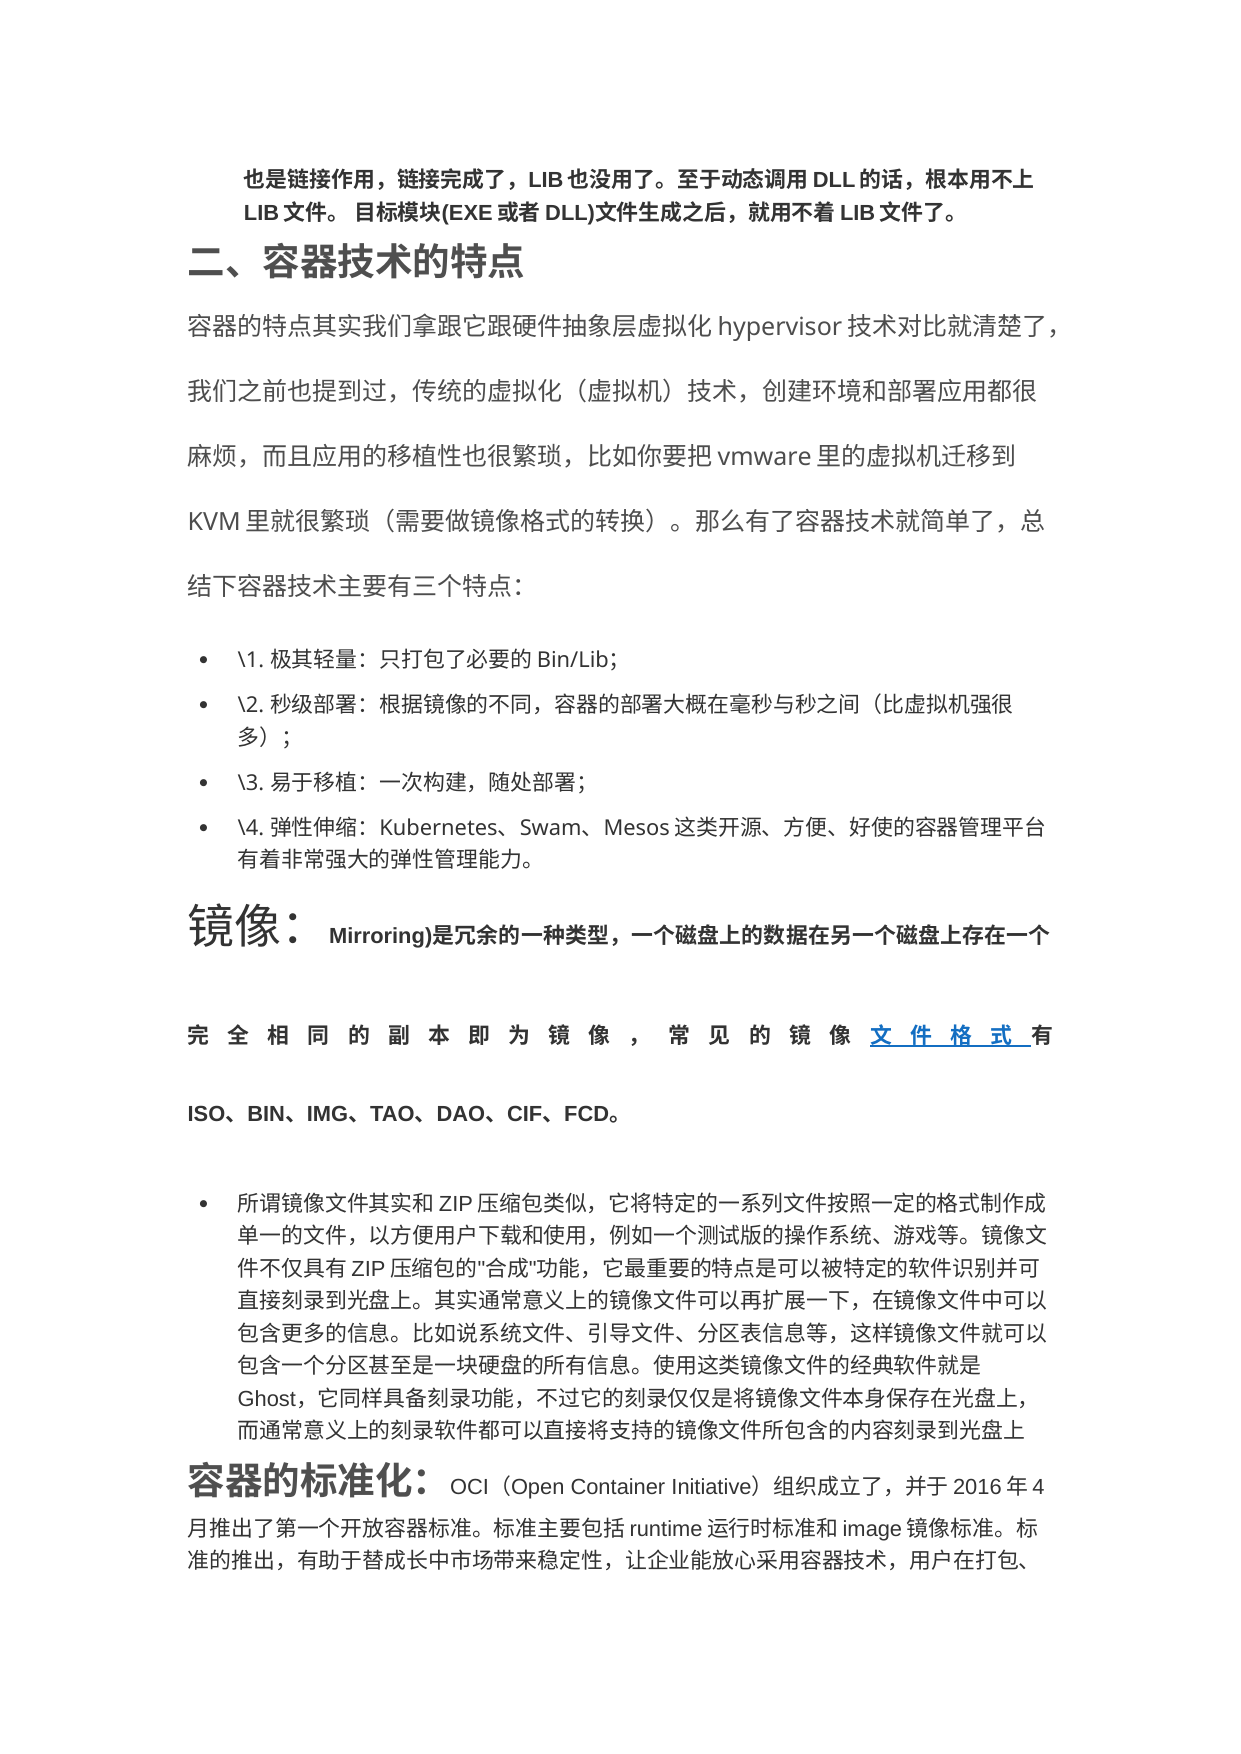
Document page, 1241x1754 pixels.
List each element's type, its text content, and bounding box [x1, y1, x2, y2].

text 容器的特点其实我们拿跟它跟硬件抽象层虚拟化hypervisor技术对比就清楚了，我们之前也提到过，传统的虚拟化（虚拟机）技术，创建环境和部署应用都很麻烦，而且应用的移植性也很繁琐，比如你要把vmware里的虚拟机迁移到KVM里就很繁琐（需要做镜像格式的转换）。那么有了容器技术就简单了，总结下容器技术主要有三个特点： [187, 292, 1053, 617]
list \4. 弹性伸缩：Kubernetes、Swam、Mesos这类开源、方便、好使的容器管理平台有着非常强大的弹性管理能力。 [200, 809, 1053, 874]
subtitle 二、容器技术的特点 [187, 227, 1053, 292]
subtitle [187, 1446, 1053, 1576]
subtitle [187, 162, 1053, 227]
list \2. 秒级部署：根据镜像的不同，容器的部署大概在毫秒与秒之间（比虚拟机强很多）； [200, 687, 1053, 752]
list \3. 易于移植：一次构建，随处部署； [200, 764, 1053, 797]
list \1. 极其轻量：只打包了必要的Bin/Lib； [200, 642, 1053, 674]
list 所谓镜像文件其实和ZIP压缩包类似，它将特定的一系列文件按照一定的格式制作成单一的文件，以方便用户下载和使用，例如一个测试版的操作系统、游戏等。镜像文件不仅具有ZIP压缩包的"合成"功能，它最重要的特点是可以被特定的软件识别并可直接刻录到光盘上。其实通常意义上的镜像文件可以再扩展一下，在镜像文件中可以包含更多的信息。比如说系统文件、引导文件、分区表信息等，这样镜像文件就可以包含一个分区甚至是一块硬盘的所有信息。使用这类镜像文件的经典软件就是Ghost，它同样具备刻录功能，不过它的刻录仅仅是将镜像文件本身保存在光盘上，而通常意义上的刻录软件都可以直接将支持的镜像文件所包含的内容刻录到光盘上 [200, 1186, 1053, 1446]
subtitle 镜像：Mirroring)是冗余的一种类型，一个磁盘上的数据在另一个磁盘上存在一个完全相同的副本即为镜像，常见的镜像文件格式有ISO、BIN、IMG、TAO、DAO、CIF、FCD。 [187, 874, 1053, 1128]
